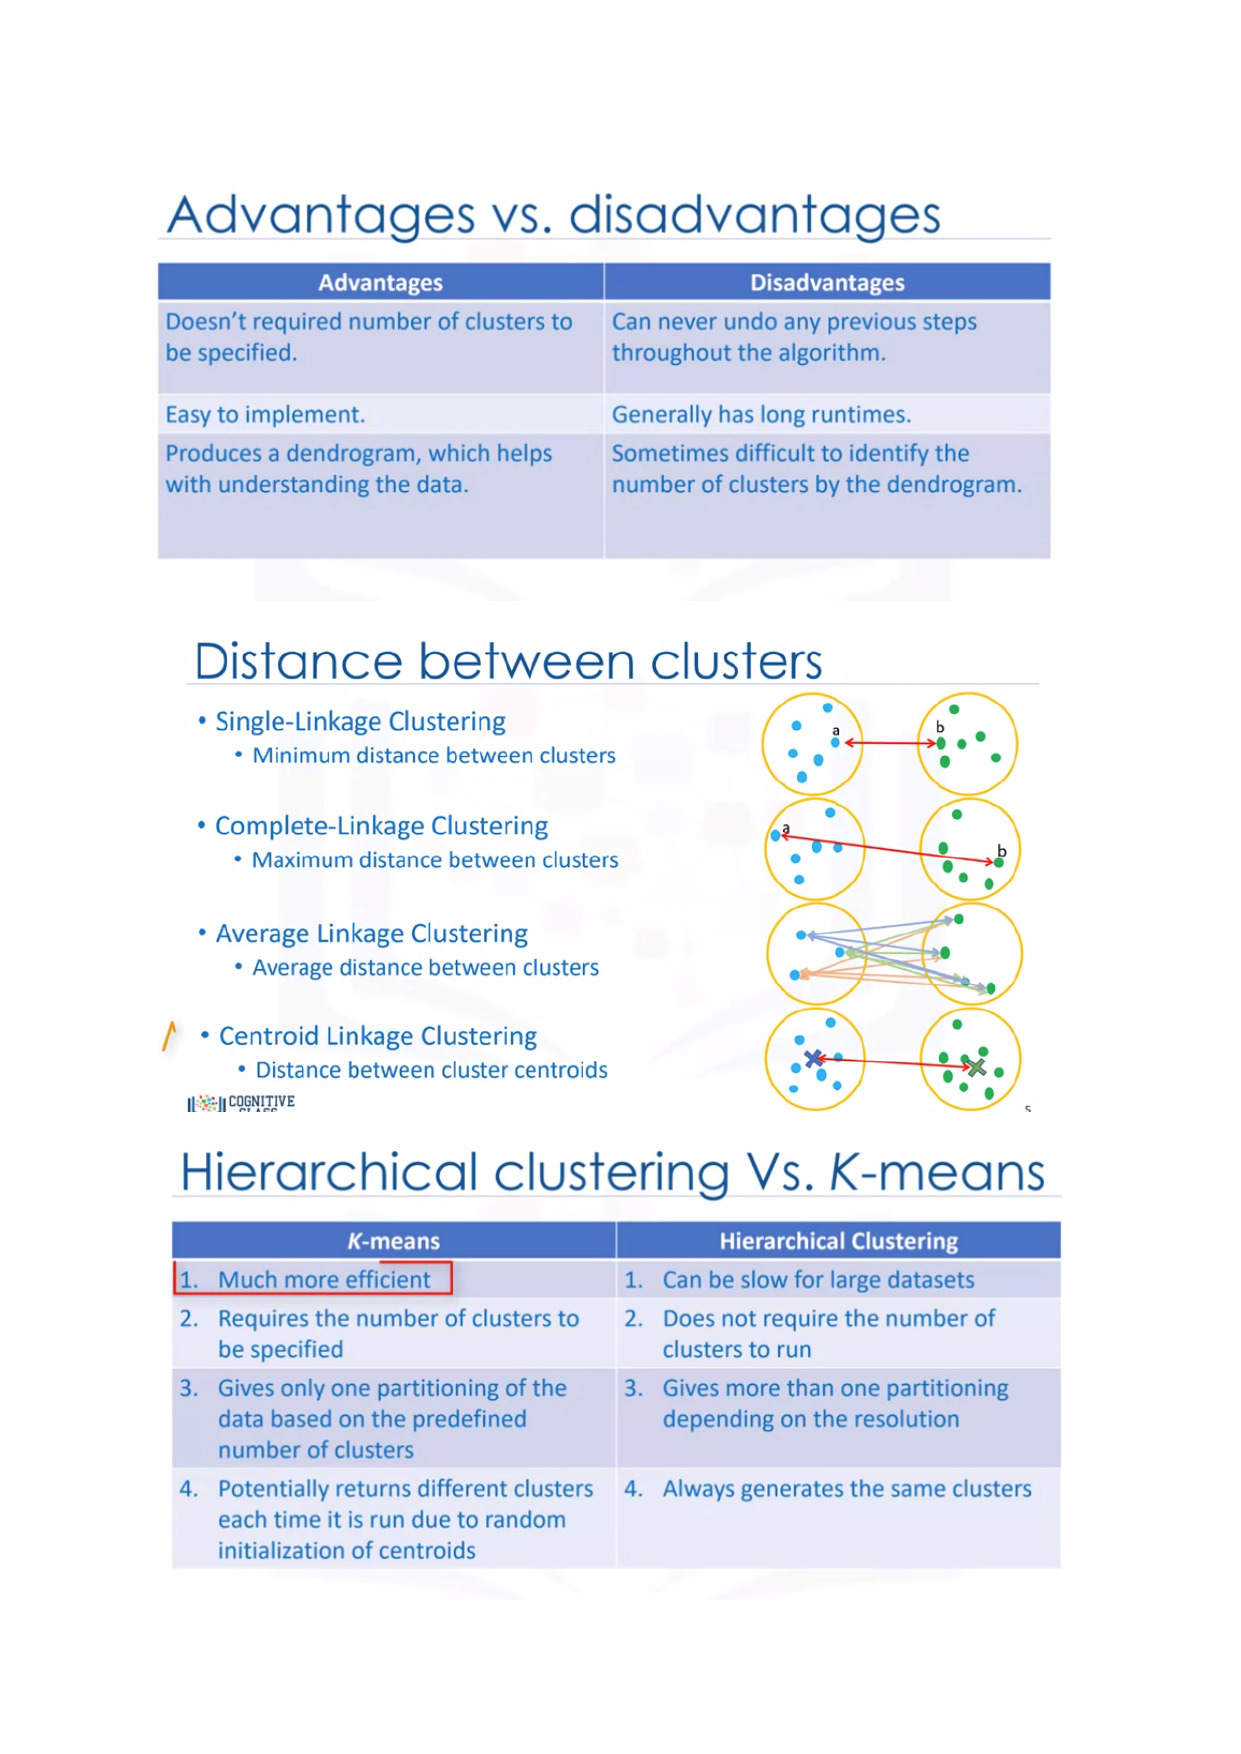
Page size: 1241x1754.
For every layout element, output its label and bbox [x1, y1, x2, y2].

picture [150, 150, 1091, 601]
picture [150, 1130, 1091, 1600]
picture [150, 603, 1091, 1112]
